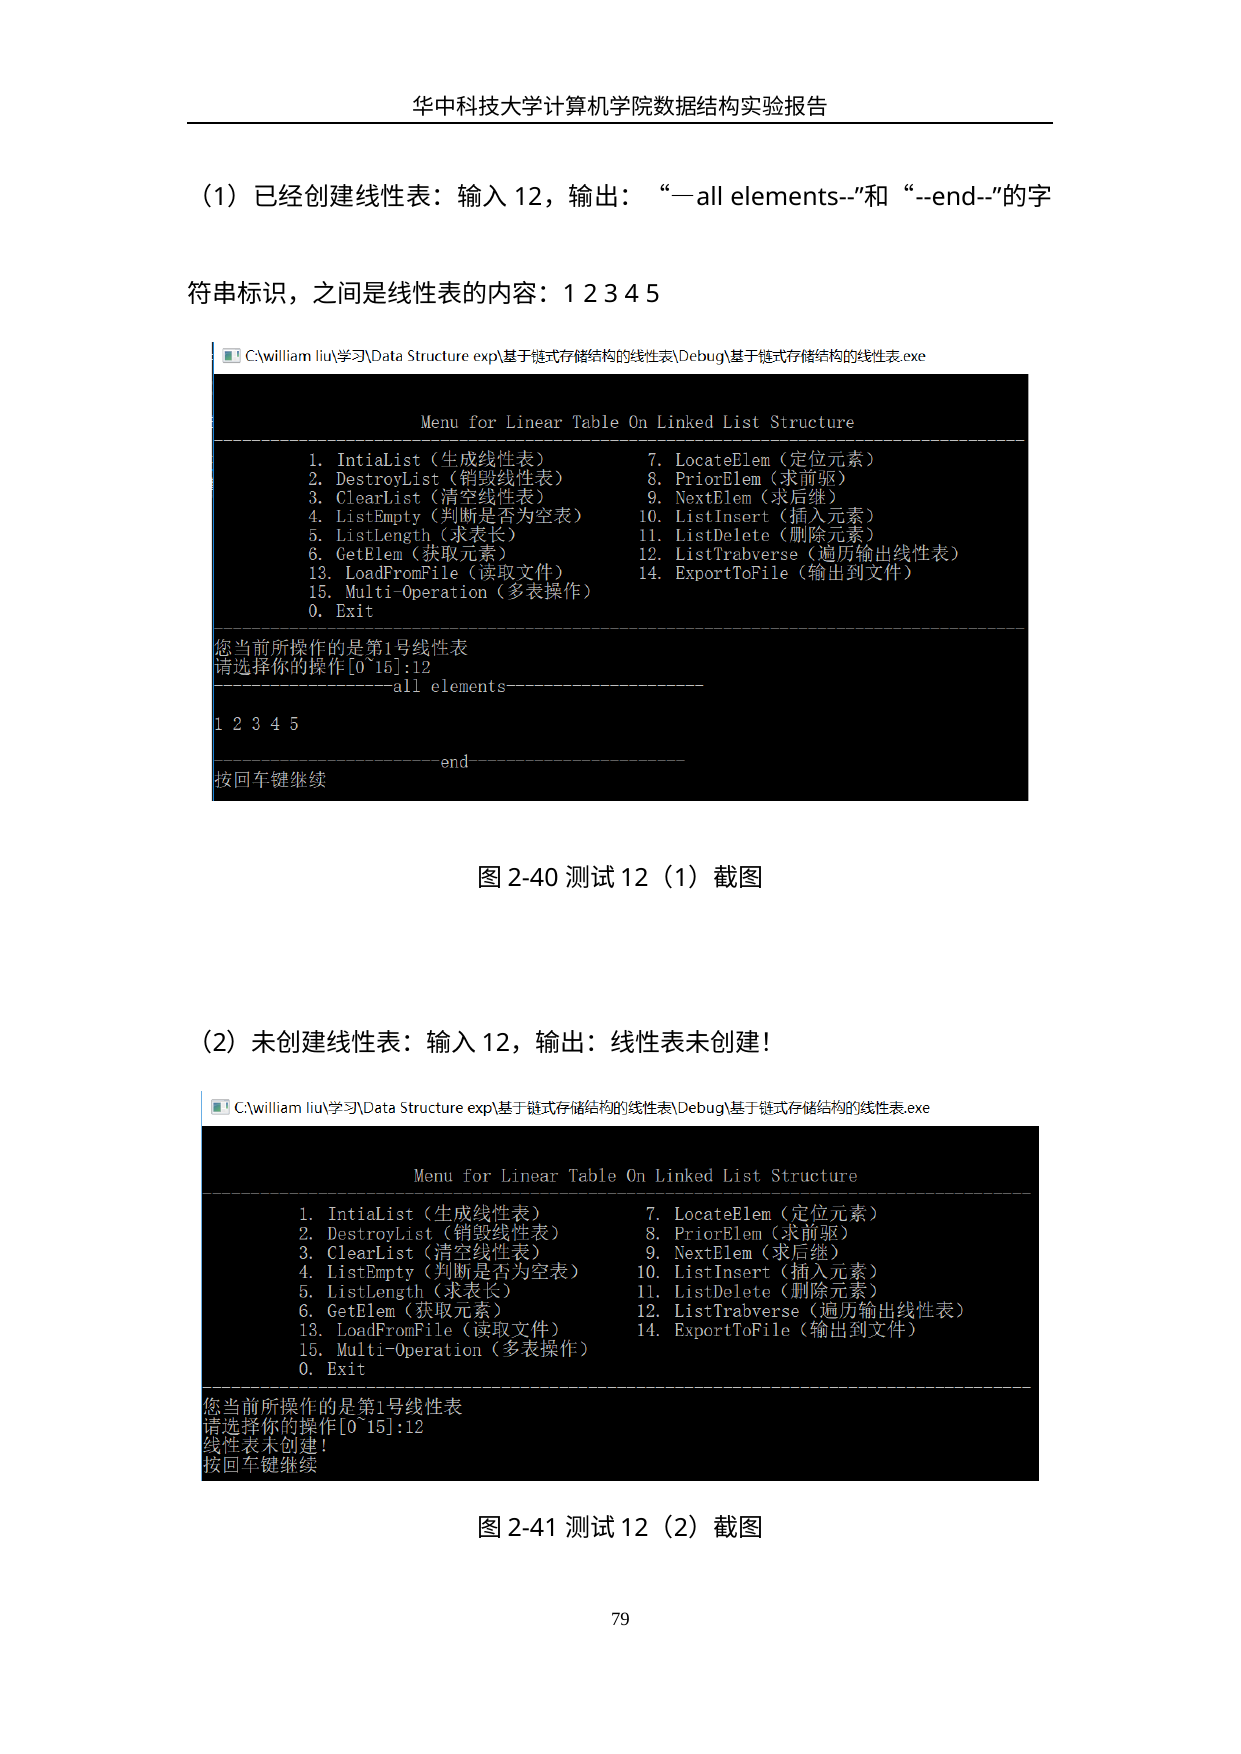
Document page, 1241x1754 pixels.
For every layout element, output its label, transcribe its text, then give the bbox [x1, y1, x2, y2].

picture [211, 342, 1029, 801]
text 图2-40 测试12（1）截图 [187, 843, 1053, 908]
text （1）已经创建线性表：输入12，输出：“—all elements--”和“--end--”的字符串标识，之间是线性表的内容：1 2 3 4 5 [187, 162, 1053, 324]
text 图2-41 测试12（2）截图 [187, 1493, 1053, 1558]
picture [201, 1091, 1039, 1481]
text （2）未创建线性表：输入12，输出：线性表未创建！ [187, 1008, 1053, 1073]
